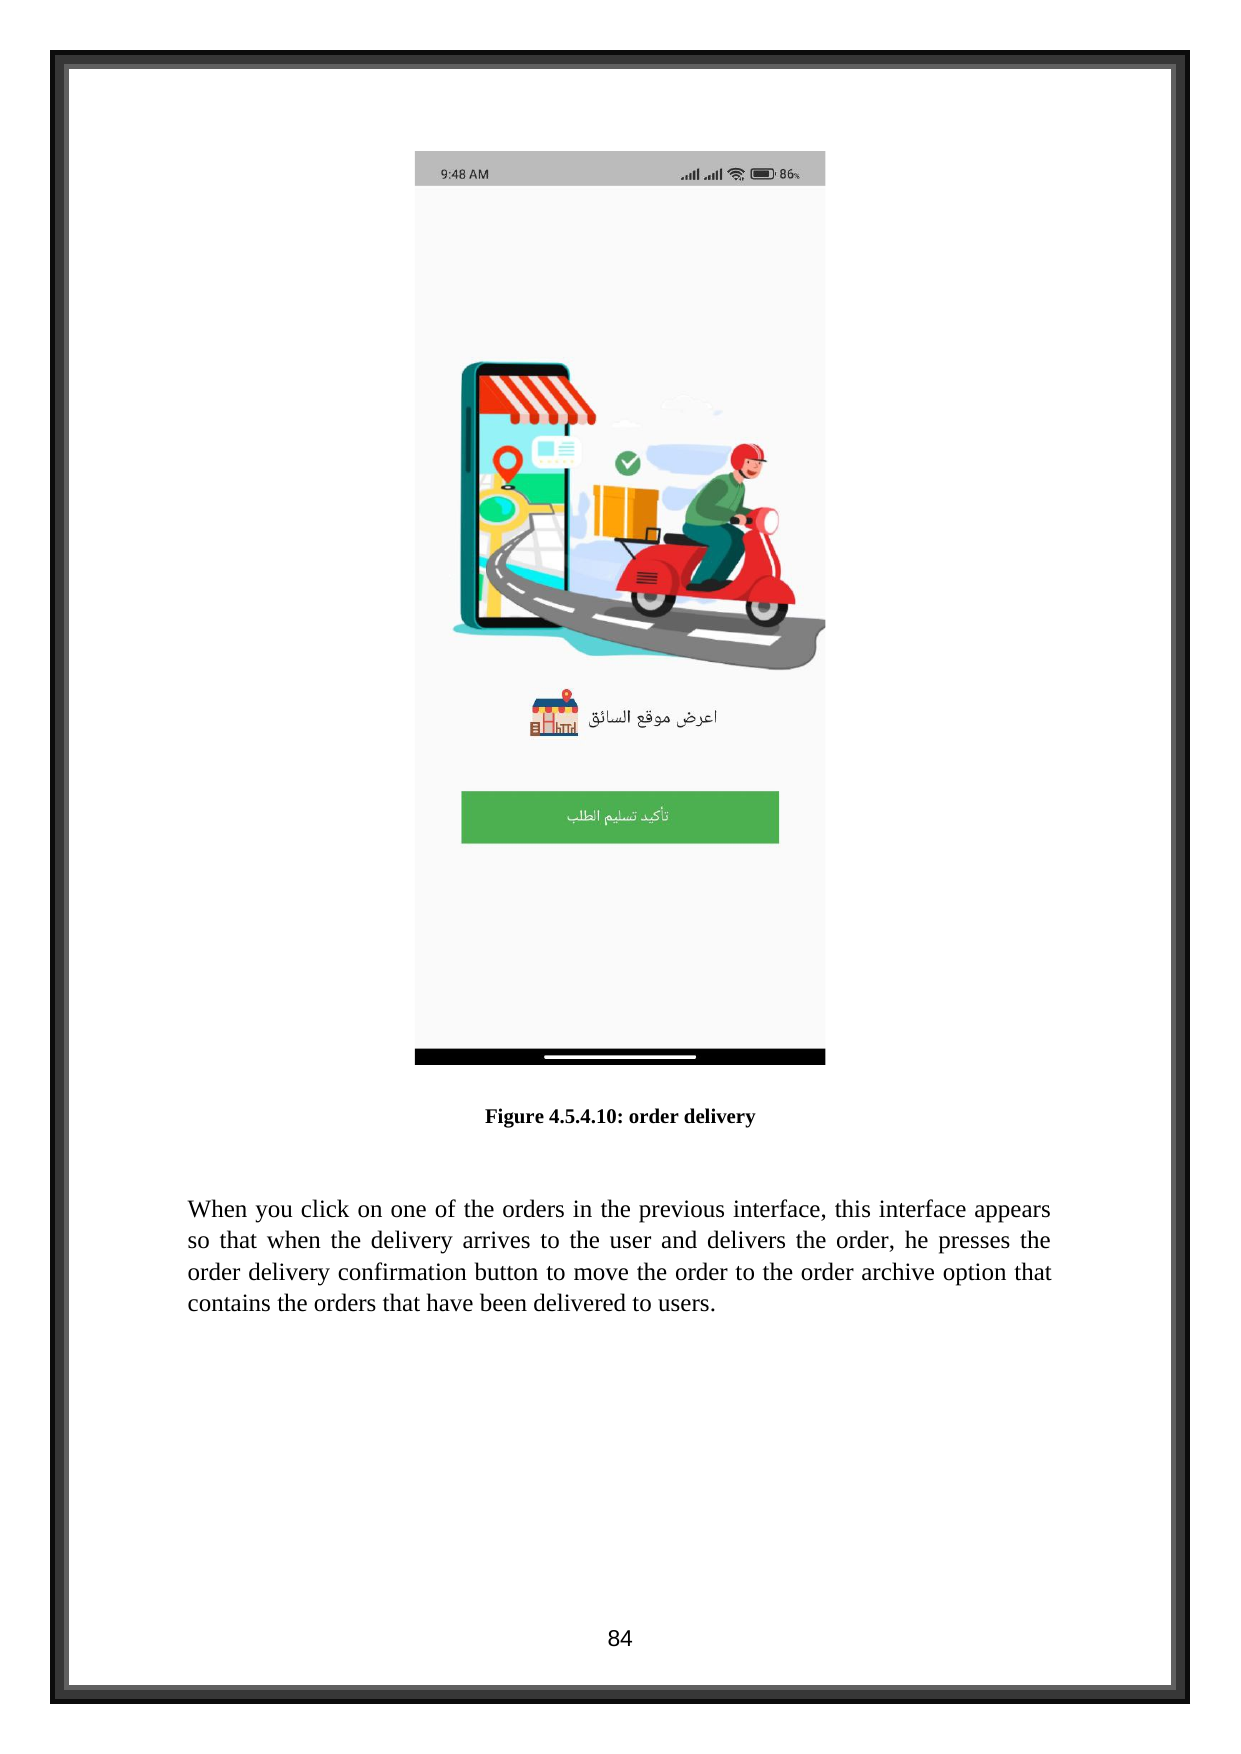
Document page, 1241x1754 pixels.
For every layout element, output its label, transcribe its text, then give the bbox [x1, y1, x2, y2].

text When you click on one of the orders in the previous interface, this interface appears so that when the delivery arrives to the user and delivers the order, he presses the order delivery confirmation button to move the order to the order archive option that contains the orders that have been delivered to users. [187, 1194, 1053, 1316]
text Figure 4.5.4.10: order delivery [187, 1104, 1053, 1128]
picture [414, 151, 826, 1065]
